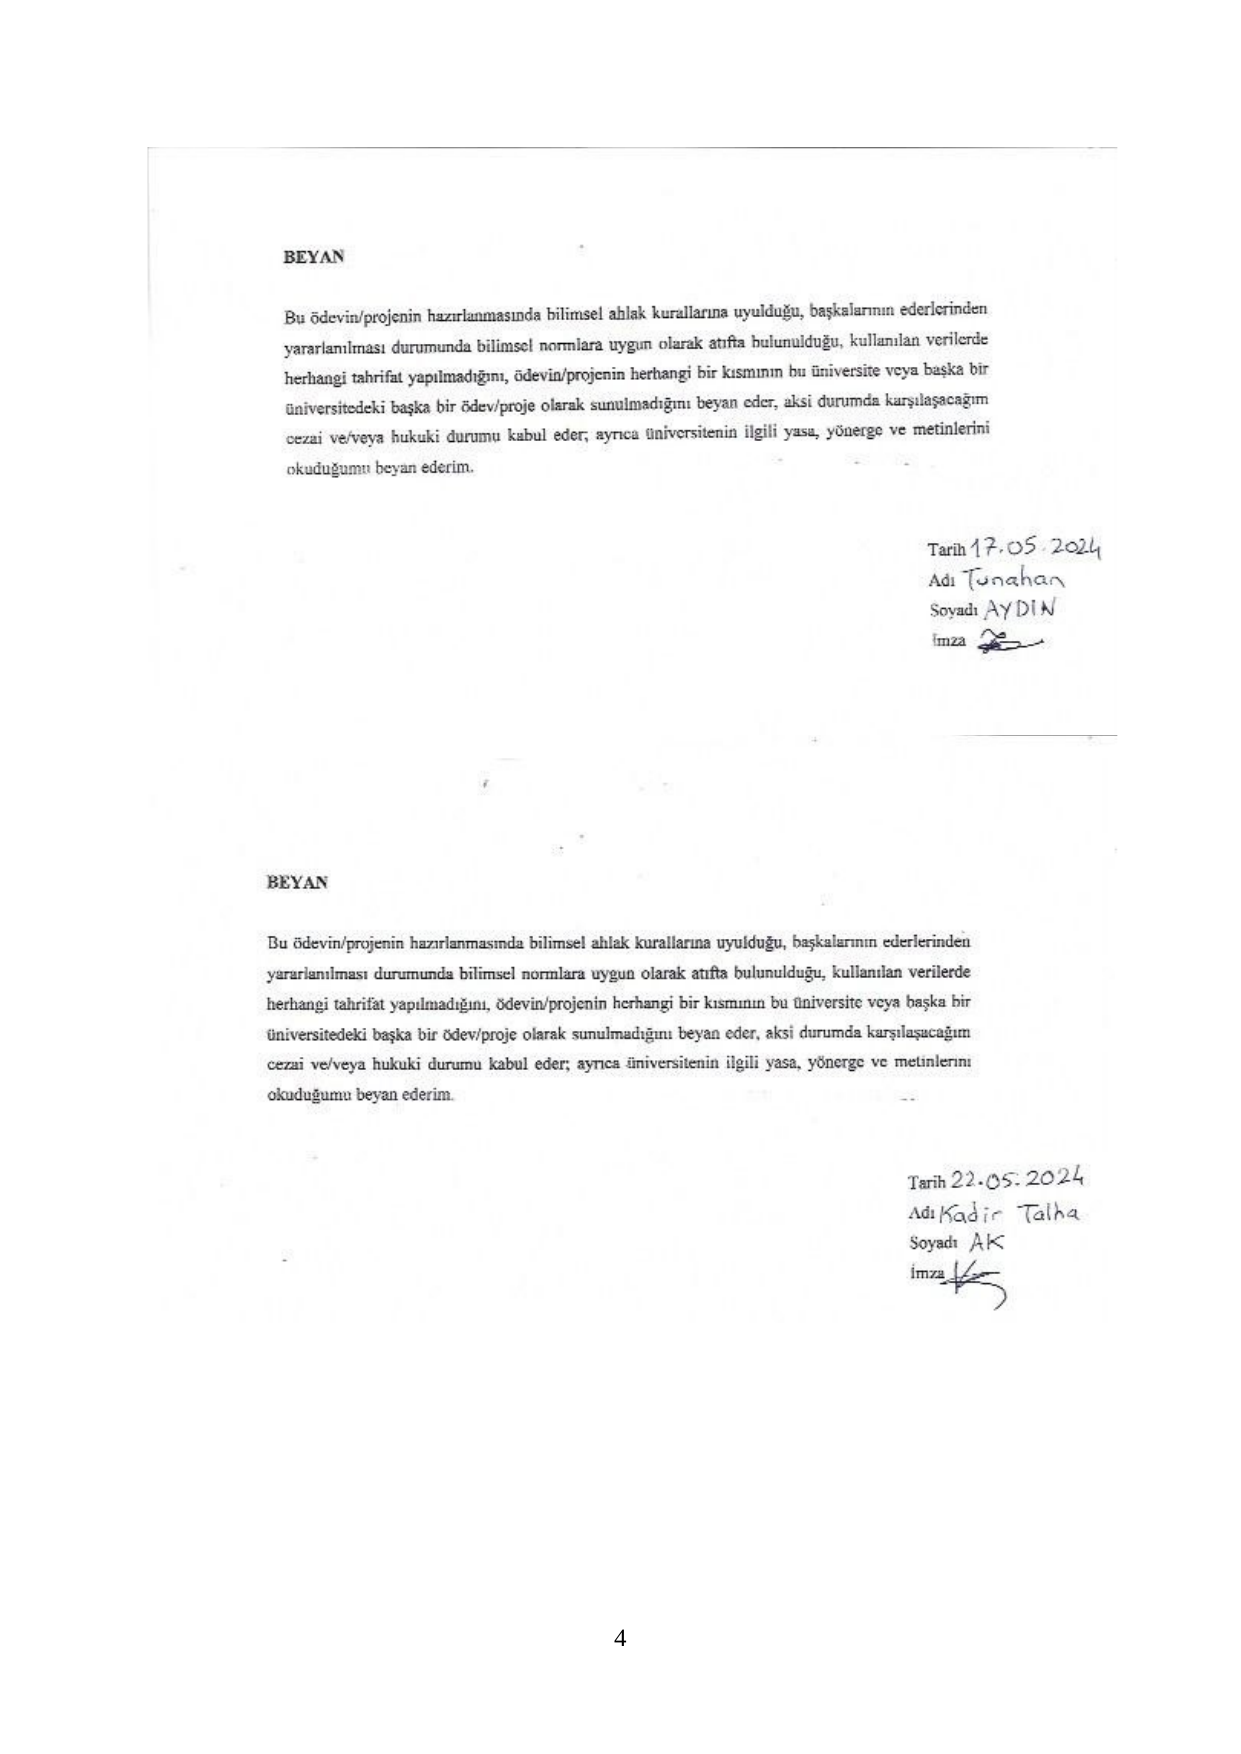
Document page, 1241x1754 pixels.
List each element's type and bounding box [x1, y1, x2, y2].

picture [147, 147, 1118, 1323]
